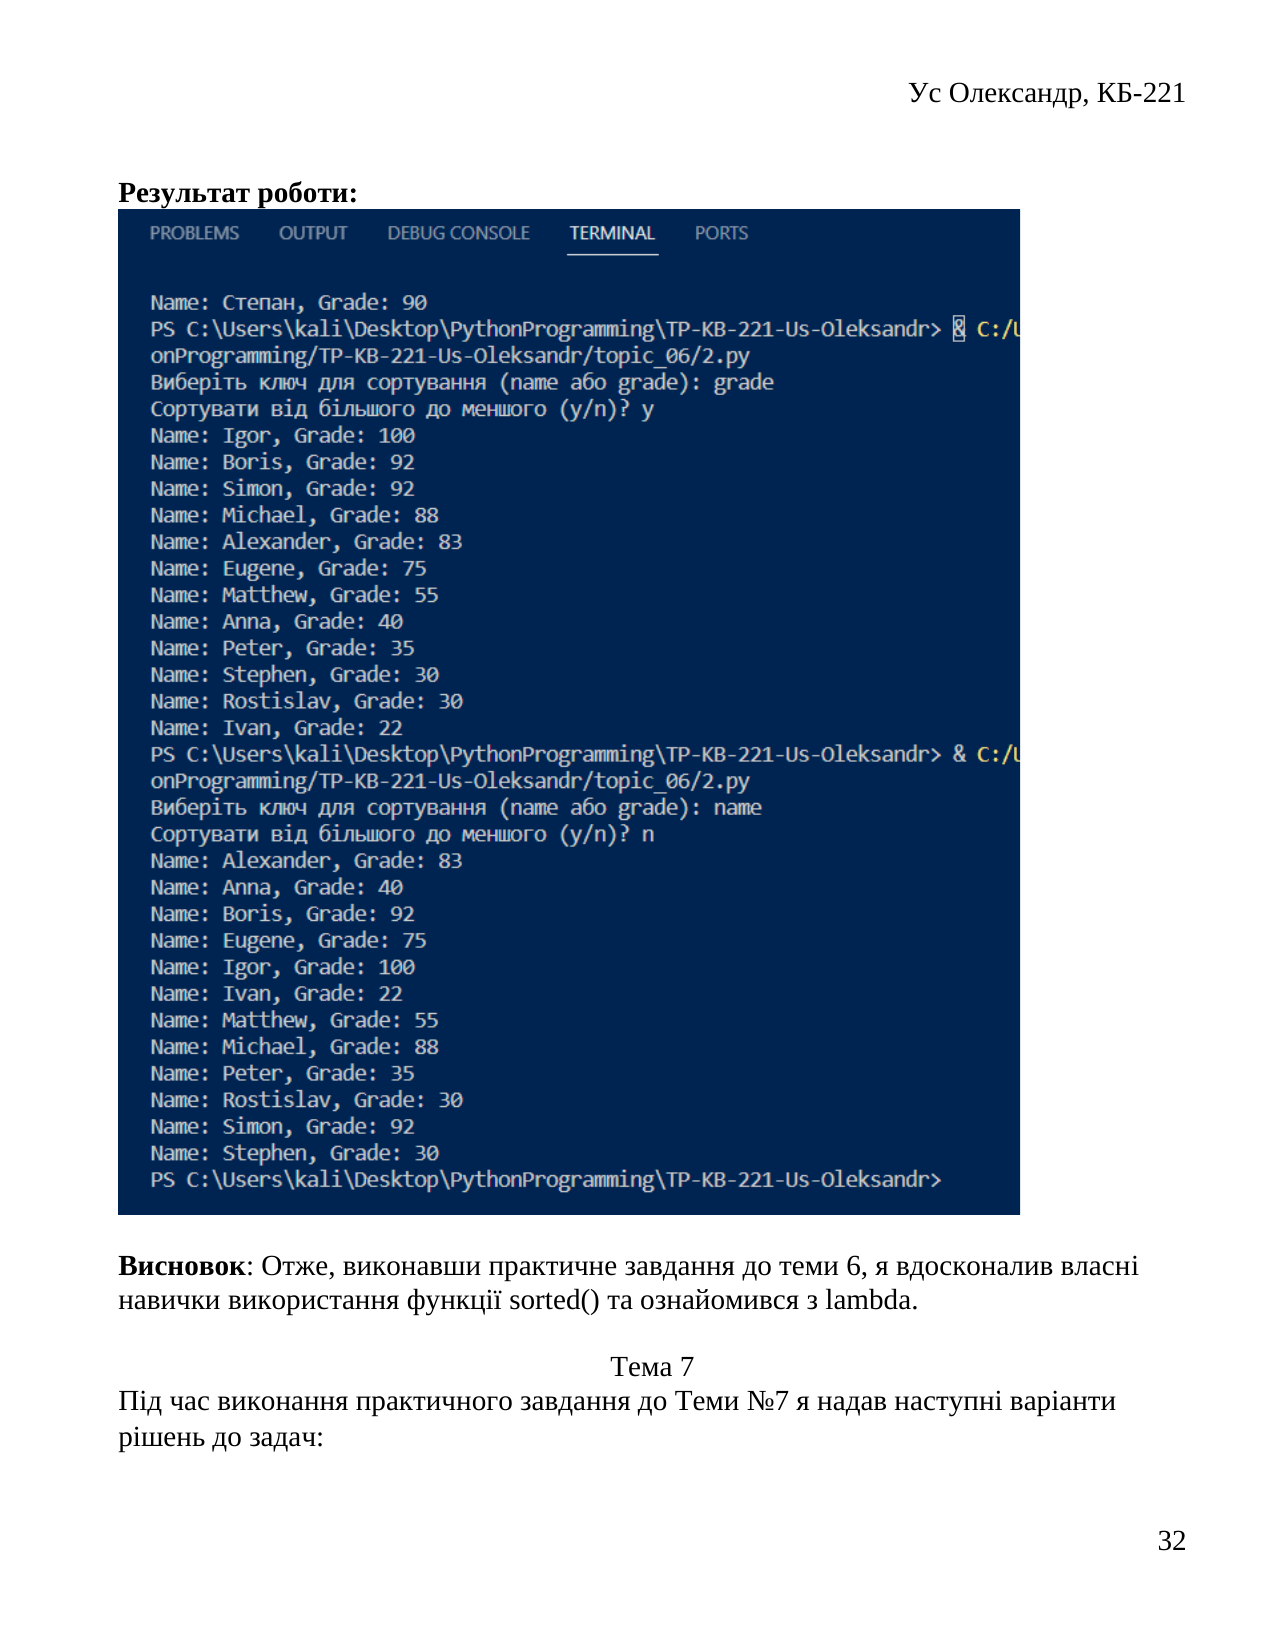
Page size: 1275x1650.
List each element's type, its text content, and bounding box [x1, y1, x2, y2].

text Результат роботи: [118, 176, 1186, 209]
text Під час виконання практичного завдання до Теми №7 я надав наступні варіанти рішень до задач: [118, 1383, 1186, 1452]
text Тема 7 [118, 1349, 1186, 1383]
picture [118, 209, 1020, 1215]
text Висновок: Отже, виконавши практичне завдання до теми 6, я вдосконалив власні навички використання функції sorted() та ознайомився з lambda. [118, 1248, 1186, 1316]
